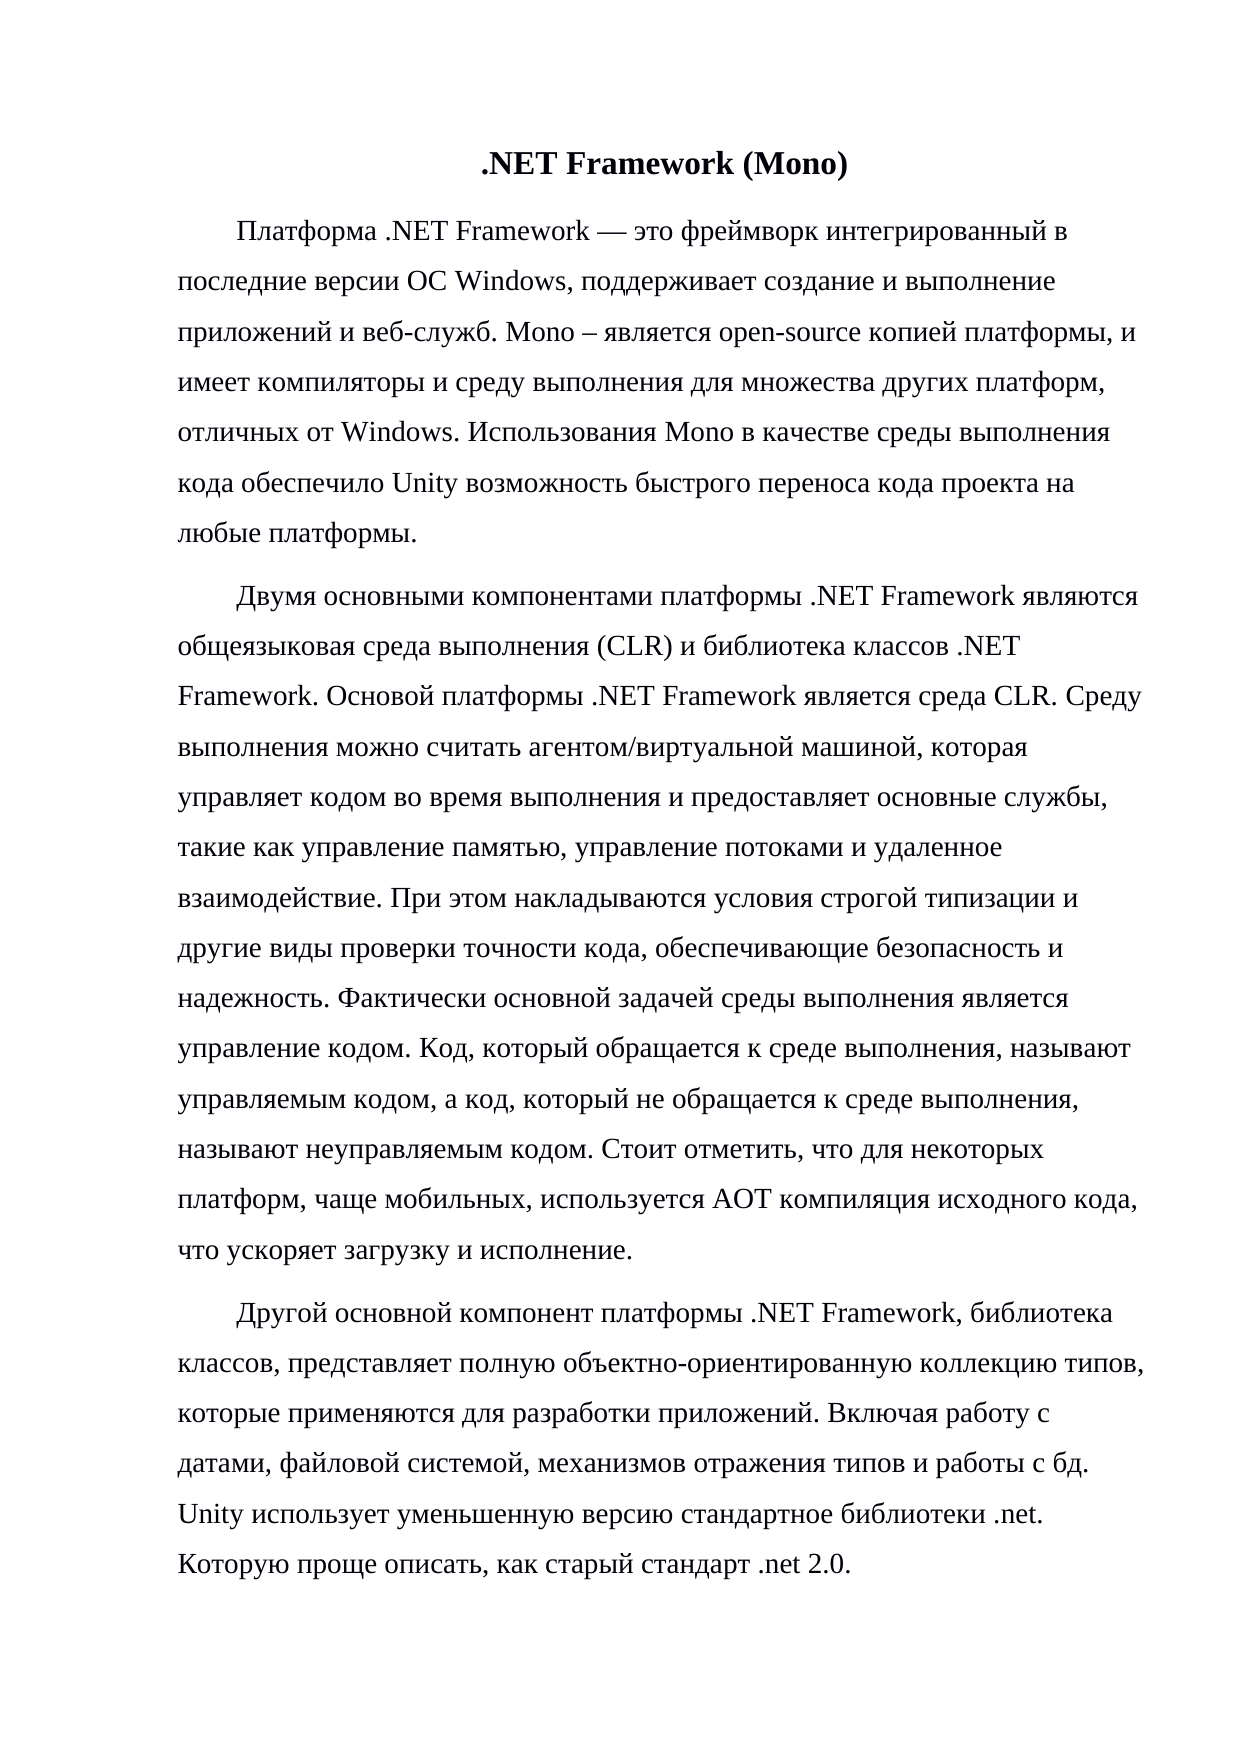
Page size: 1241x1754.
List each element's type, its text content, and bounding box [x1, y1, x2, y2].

text Другой основной компонент платформы .NET Framework, библиотека классов, представляет полную объектно-ориентированную коллекцию типов, которые применяются для разработки приложений. Включая работу с датами, файловой системой, механизмов отражения типов и работы с бд. Unity использует уменьшенную версию стандартное библиотеки .net. Которую проще описать, как старый стандарт .net 2.0. [177, 1295, 1152, 1580]
text Двумя основными компонентами платформы .NET Framework являются общеязыковая среда выполнения (CLR) и библиотека классов .NET Framework. Основой платформы .NET Framework является среда CLR. Среду выполнения можно считать агентом/виртуальной машиной, которая управляет кодом во время выполнения и предоставляет основные службы, такие как управление памятью, управление потоками и удаленное взаимодействие. При этом накладываются условия строгой типизации и другие виды проверки точности кода, обеспечивающие безопасность и надежность. Фактически основной задачей среды выполнения является управление кодом. Код, который обращается к среде выполнения, называют управляемым кодом, а код, который не обращается к среде выполнения, называют неуправляемым кодом. Стоит отметить, что для некоторых платформ, чаще мобильных, используется AOT компиляция исходного кода, что ускоряет загрузку и исполнение. [177, 578, 1152, 1265]
text .NET Framework (Mono) [177, 143, 1152, 181]
text Платформа .NET Framework — это фреймворк интегрированный в последние версии ОС Windows, поддерживает создание и выполнение приложений и веб-служб. Mono – является open-source копией платформы, и имеет компиляторы и среду выполнения для множества других платформ, отличных от Windows. Использования Mono в качестве среды выполнения кода обеспечило Unity возможность быстрого переноса кода проекта на любые платформы. [177, 213, 1152, 548]
